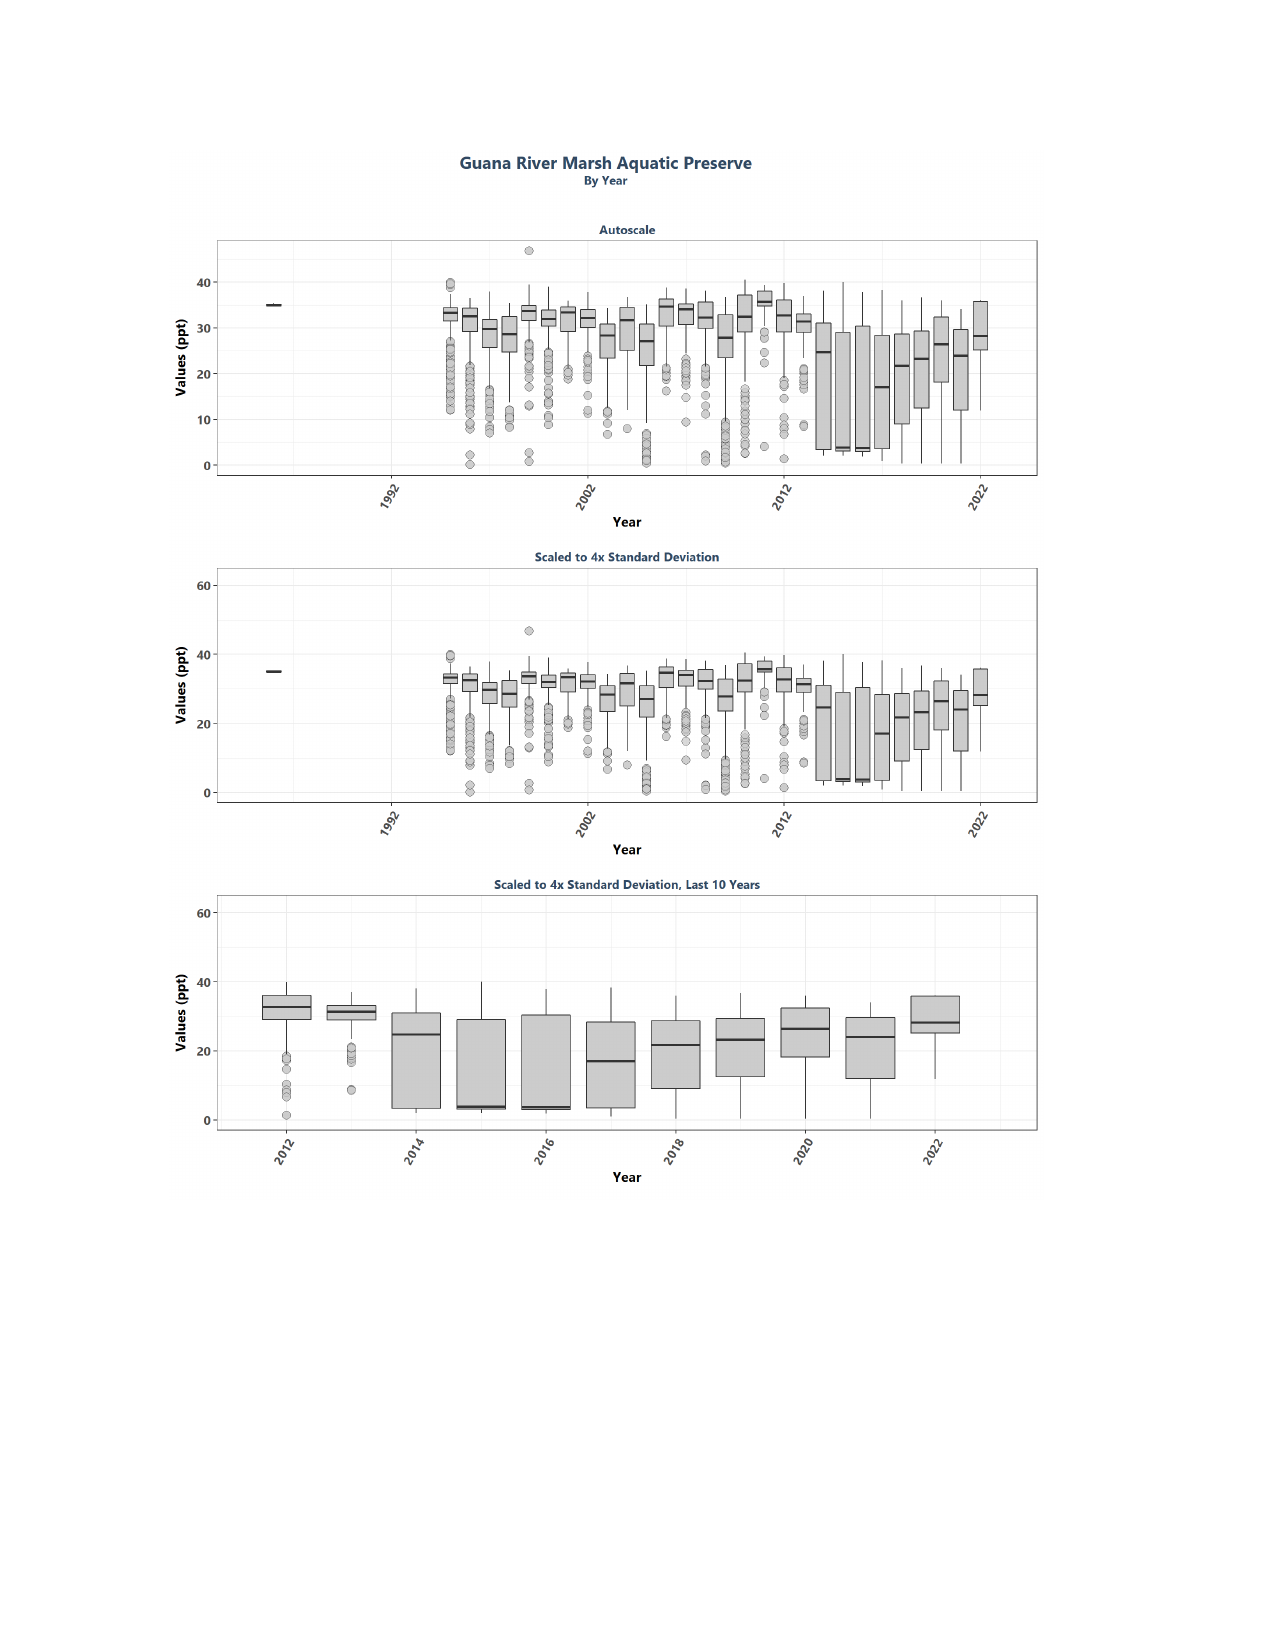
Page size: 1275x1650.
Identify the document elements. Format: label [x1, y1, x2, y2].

picture [168, 150, 1044, 1200]
